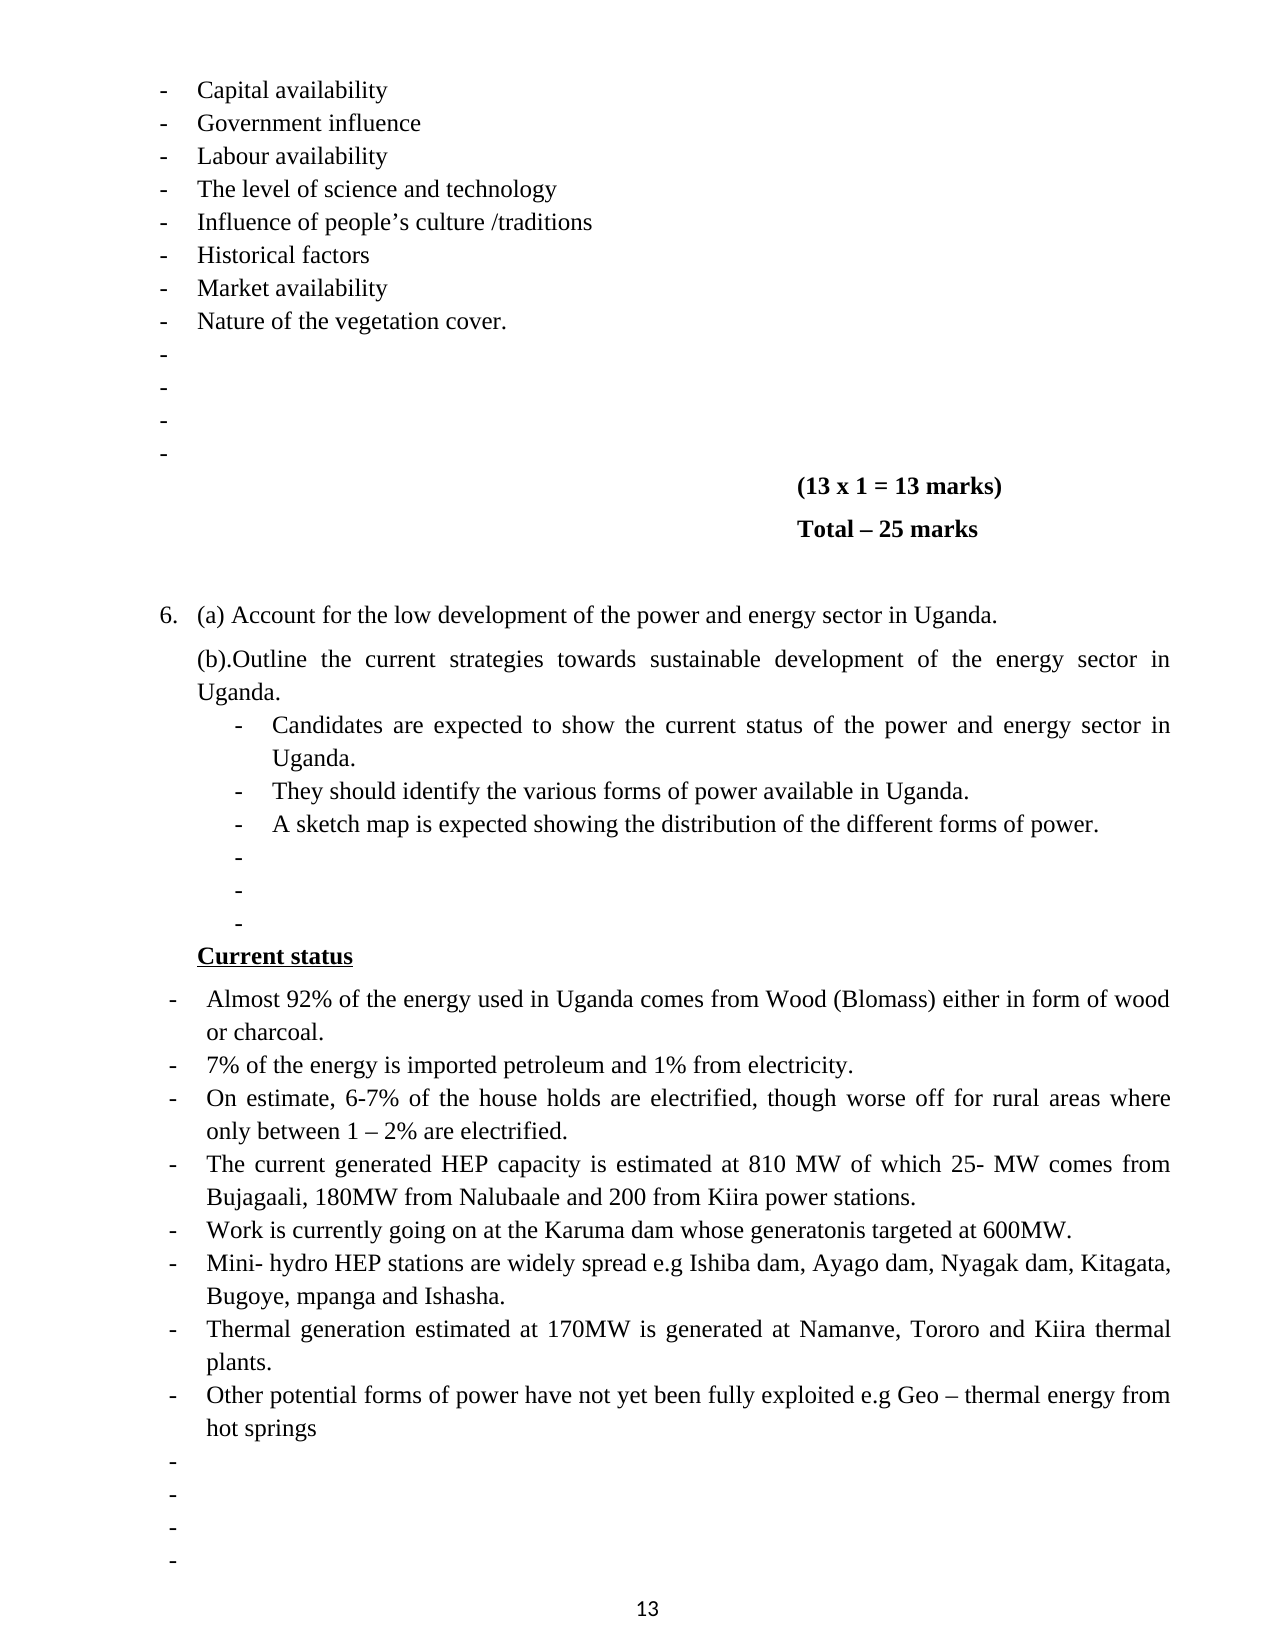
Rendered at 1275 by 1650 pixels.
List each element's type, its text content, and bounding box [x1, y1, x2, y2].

list The current generated HEP capacity is estimated at 810 MW of which 25- MW comes from Bujagaali, 180MW from Nalubaale and 200 from Kiira power stations. [169, 1149, 1172, 1211]
list (13 x 1 = 13 marks) [722, 471, 1172, 500]
list 7% of the energy is imported petroleum and 1% from electricity. [169, 1050, 1172, 1079]
list They should identify the various forms of power available in Uganda. [234, 776, 1172, 804]
list A sketch map is expected showing the distribution of the different forms of power. [234, 809, 1172, 838]
list The level of science and technology [159, 174, 1172, 203]
list On estimate, 6-7% of the house holds are electrified, though worse off for rural areas where only between 1 – 2% are electrified. [169, 1083, 1172, 1145]
list Work is currently going on at the Karuma dam whose generatonis targeted at 600MW. [169, 1215, 1172, 1244]
list Government influence [159, 108, 1172, 137]
list Influence of people’s culture /traditions [159, 207, 1172, 236]
list Nature of the vegetation cover. [159, 306, 1172, 335]
list Total – 25 marks [722, 514, 1172, 543]
list Thermal generation estimated at 170MW is generated at Namanve, Tororo and Kiira thermal plants. [169, 1314, 1172, 1376]
list (a) Account for the low development of the power and energy sector in Uganda. [159, 601, 1172, 629]
list Capital availability [159, 75, 1172, 104]
list Almost 92% of the energy used in Uganda comes from Wood (Blomass) either in form of wood or charcoal. [169, 984, 1172, 1046]
text Current status [197, 941, 1172, 970]
list Market availability [159, 273, 1172, 302]
list Candidates are expected to show the current status of the power and energy sector in Uganda. [234, 710, 1172, 772]
text (b).Outline the current strategies towards sustainable development of the energy sector in Uganda. [197, 644, 1172, 706]
list Historical factors [159, 240, 1172, 269]
list Other potential forms of power have not yet been fully exploited e.g Geo – thermal energy from hot springs [169, 1380, 1172, 1442]
list Labour availability [159, 141, 1172, 170]
list Mini- hydro HEP stations are widely spread e.g Ishiba dam, Ayago dam, Nyagak dam, Kitagata, Bugoye, mpanga and Ishasha. [169, 1248, 1172, 1310]
